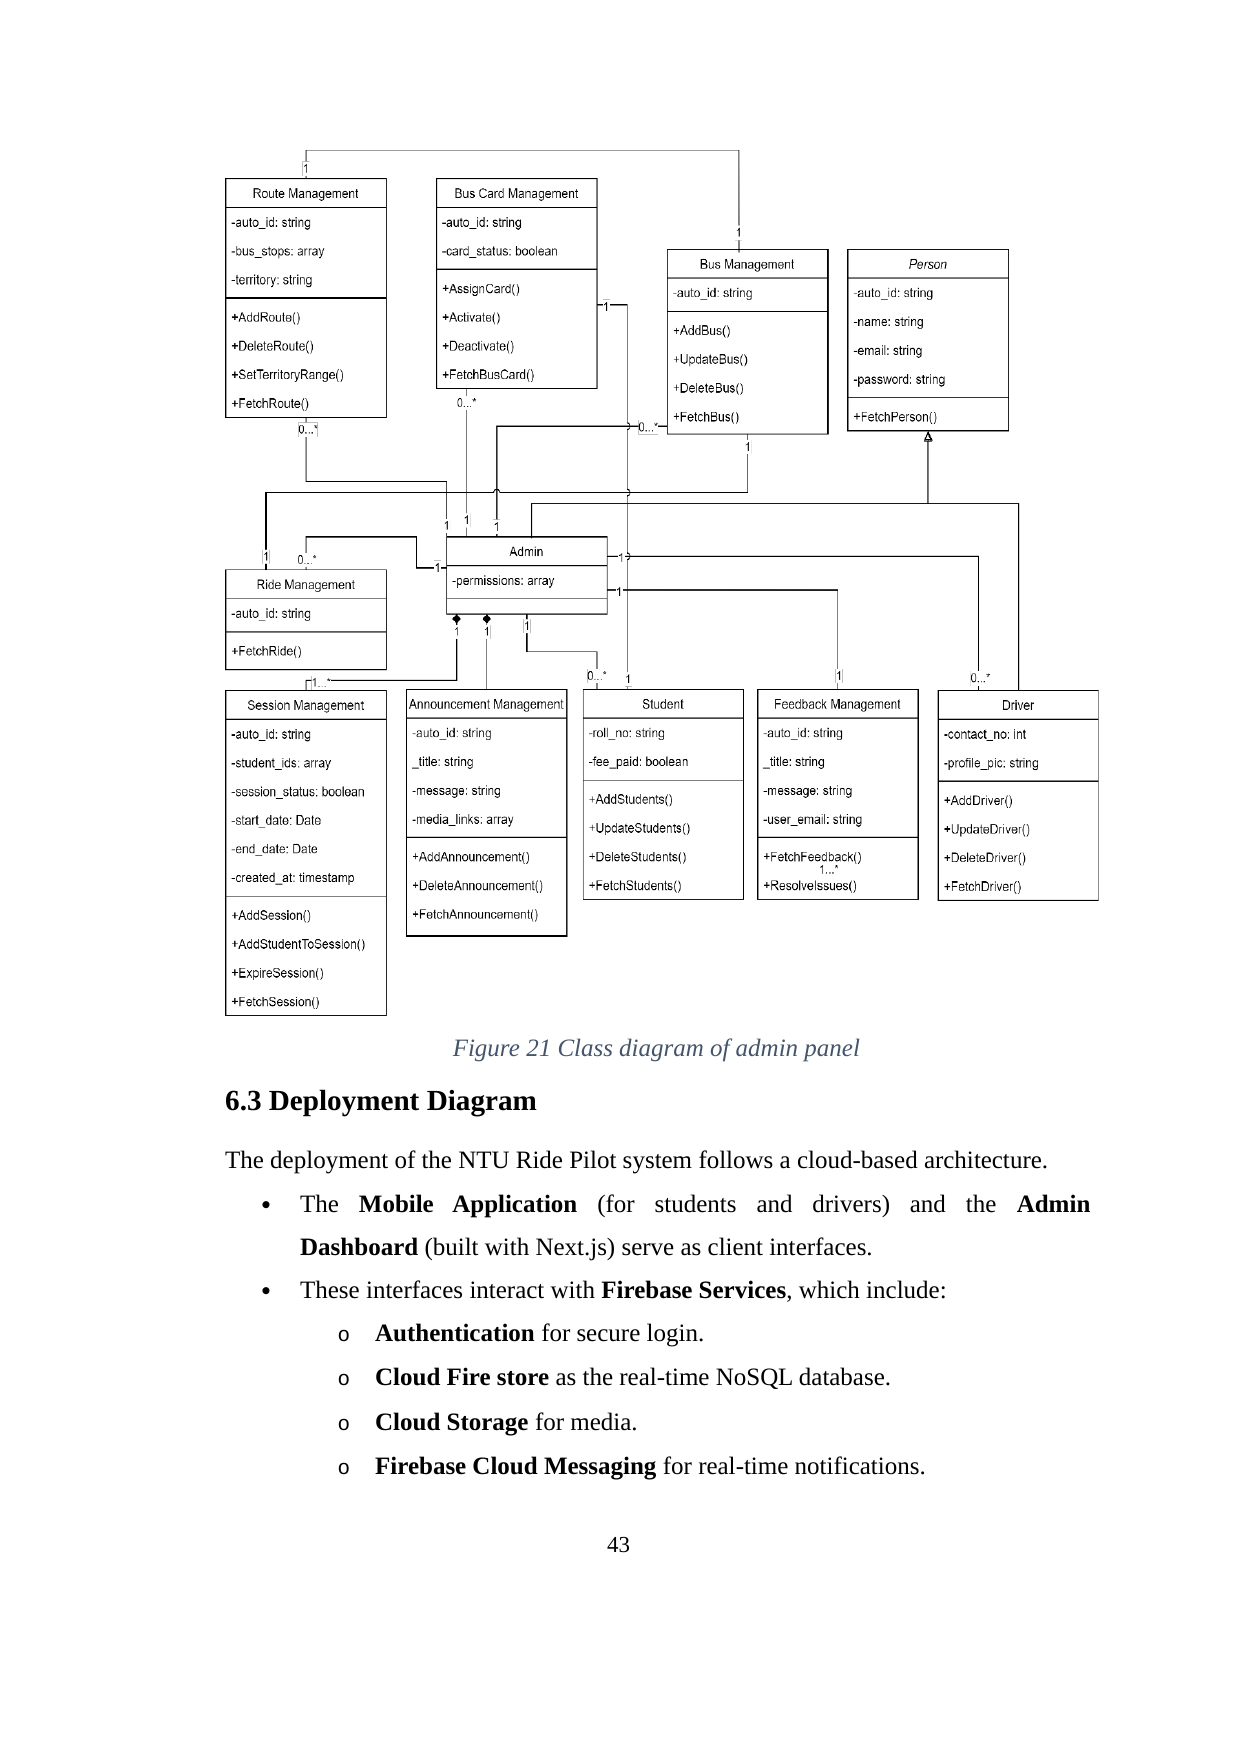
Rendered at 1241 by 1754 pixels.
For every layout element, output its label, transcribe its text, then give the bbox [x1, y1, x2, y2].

list Cloud Storage for media. [337, 1407, 1090, 1436]
subtitle 6.3 Deployment Diagram [225, 1083, 1090, 1116]
text The deployment of the NTU Ride Pilot system follows a cloud-based architecture. [225, 1146, 1090, 1174]
text Figure 21 Class diagram of admin panel [225, 1033, 1090, 1062]
list Cloud Fire store as the real-time NoSQL database. [337, 1362, 1090, 1392]
list Authentication for secure login. [337, 1318, 1090, 1348]
list These interfaces interact with Firebase Services, which include: [262, 1275, 1090, 1304]
picture [225, 150, 1099, 1019]
list Firebase Cloud Messaging for real-time notifications. [337, 1451, 1090, 1481]
list The Mobile Application (for students and drivers) and the Admin Dashboard (built with Next.js) serve as client interfaces. [262, 1189, 1090, 1261]
